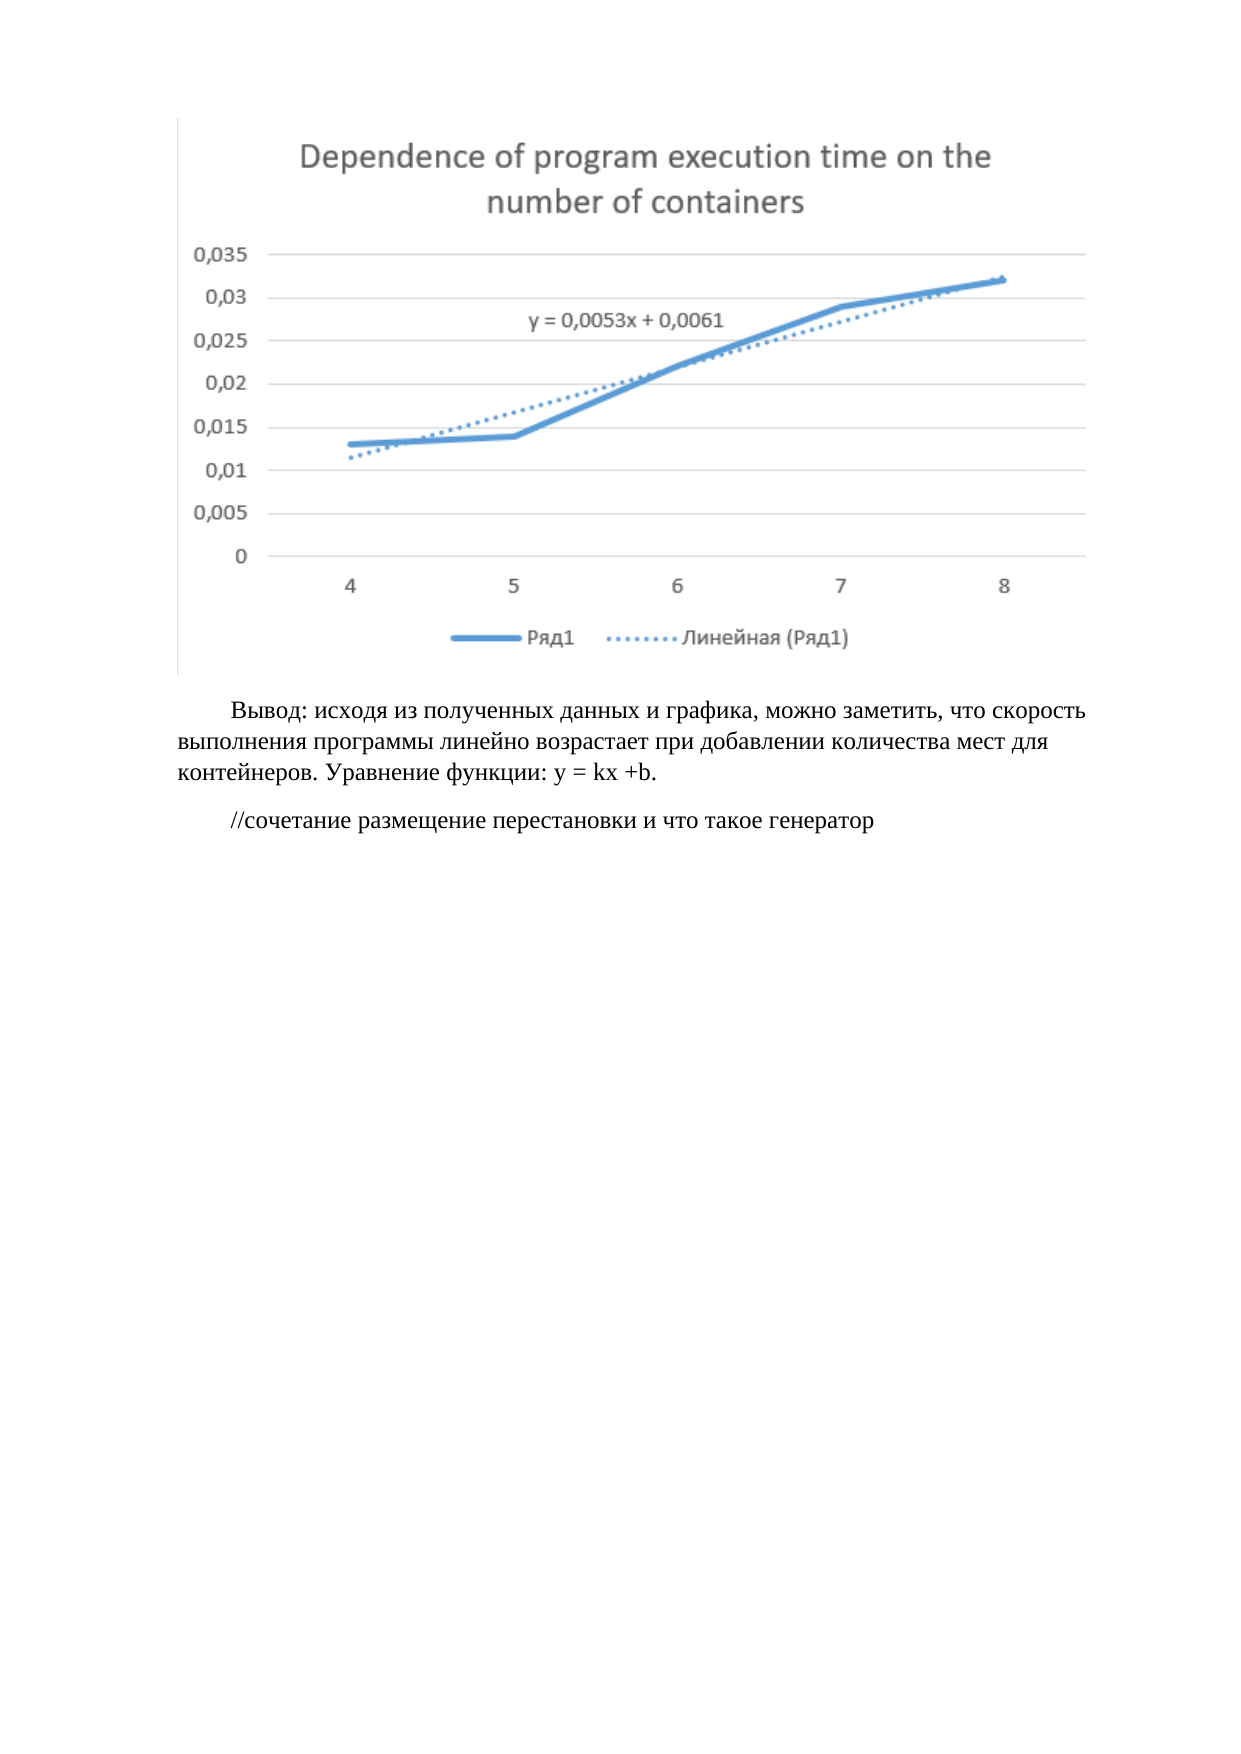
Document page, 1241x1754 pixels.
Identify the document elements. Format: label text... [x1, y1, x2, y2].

picture [177, 118, 1115, 676]
text Вывод: исходя из полученных данных и графика, можно заметить, что скорость выполнения программы линейно возрастает при добавлении количества мест для контейнеров. Уравнение функции: y = kx +b. [177, 695, 1152, 786]
text //сочетание размещение перестановки и что такое генератор [177, 805, 1152, 833]
